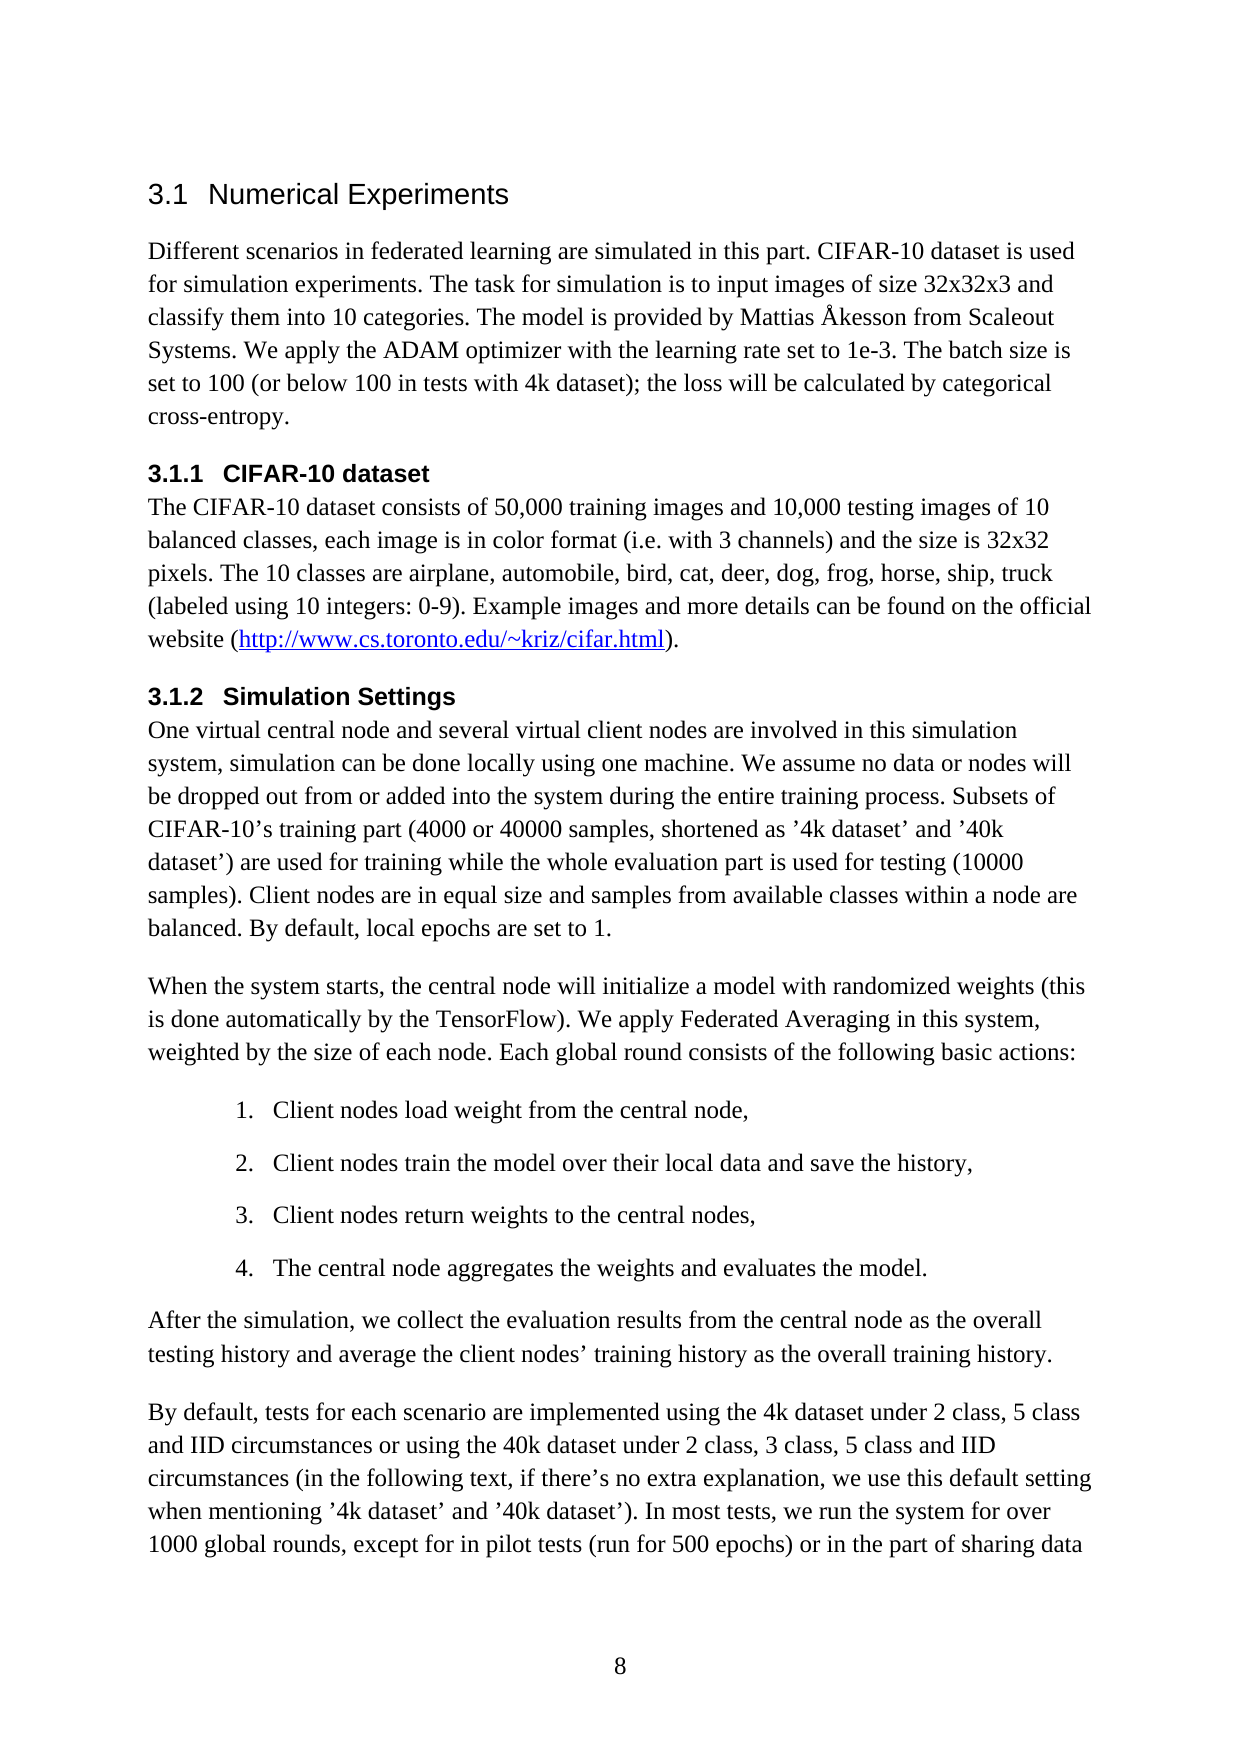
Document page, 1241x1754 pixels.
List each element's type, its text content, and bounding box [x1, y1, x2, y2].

subtitle Simulation Settings [148, 682, 1092, 711]
text When the system starts, the central node will initialize a model with randomized weights (this is done automatically by the TensorFlow). We apply Federated Averaging in this system, weighted by the size of each node. Each global round consists of the following basic actions: [148, 971, 1092, 1066]
list Client nodes train the model over their local data and save the history, [235, 1148, 1092, 1177]
list Client nodes return weights to the central nodes, [235, 1200, 1092, 1229]
list Client nodes load weight from the central node, [235, 1095, 1092, 1124]
subtitle Numerical Experiments [148, 177, 1092, 211]
text One virtual central node and several virtual client nodes are involved in this simulation system, simulation can be done locally using one machine. We assume no data or nodes will be dropped out from or added into the system during the entire training process. Subsets of CIFAR-10’s training part (4000 or 40000 samples, shortened as ’4k dataset’ and ’40k dataset’) are used for training while the whole evaluation part is used for testing (10000 samples). Client nodes are in equal size and samples from available classes within a node are balanced. By default, local epochs are set to 1. [148, 715, 1092, 942]
text The CIFAR-10 dataset consists of 50,000 training images and 10,000 testing images of 10 balanced classes, each image is in color format (i.e. with 3 channels) and the size is 32x32 pixels. The 10 classes are airplane, automobile, bird, cat, deer, dog, frog, horse, ship, truck (labeled using 10 integers: 0-9). Example images and more details can be found on the official website (http://www.cs.toronto.edu/~kriz/cifar.html). [148, 492, 1092, 653]
text After the simulation, we collect the evaluation results from the central node as the overall testing history and average the client nodes’ training history as the overall training history. [148, 1306, 1092, 1367]
subtitle CIFAR-10 dataset [148, 459, 1092, 488]
list The central node aggregates the weights and evaluates the model. [235, 1253, 1092, 1282]
text Different scenarios in federated learning are simulated in this part. CIFAR-10 dataset is used for simulation experiments. The task for simulation is to input images of size 32x32x3 and classify them into 10 categories. The model is provided by Mattias Åkesson from Scaleout Systems. We apply the ADAM optimizer with the learning rate set to 1e-3. The batch size is set to 100 (or below 100 in tests with 4k dataset); the loss will be calculated by categorical cross-entropy. [148, 236, 1092, 429]
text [148, 1397, 1092, 1557]
